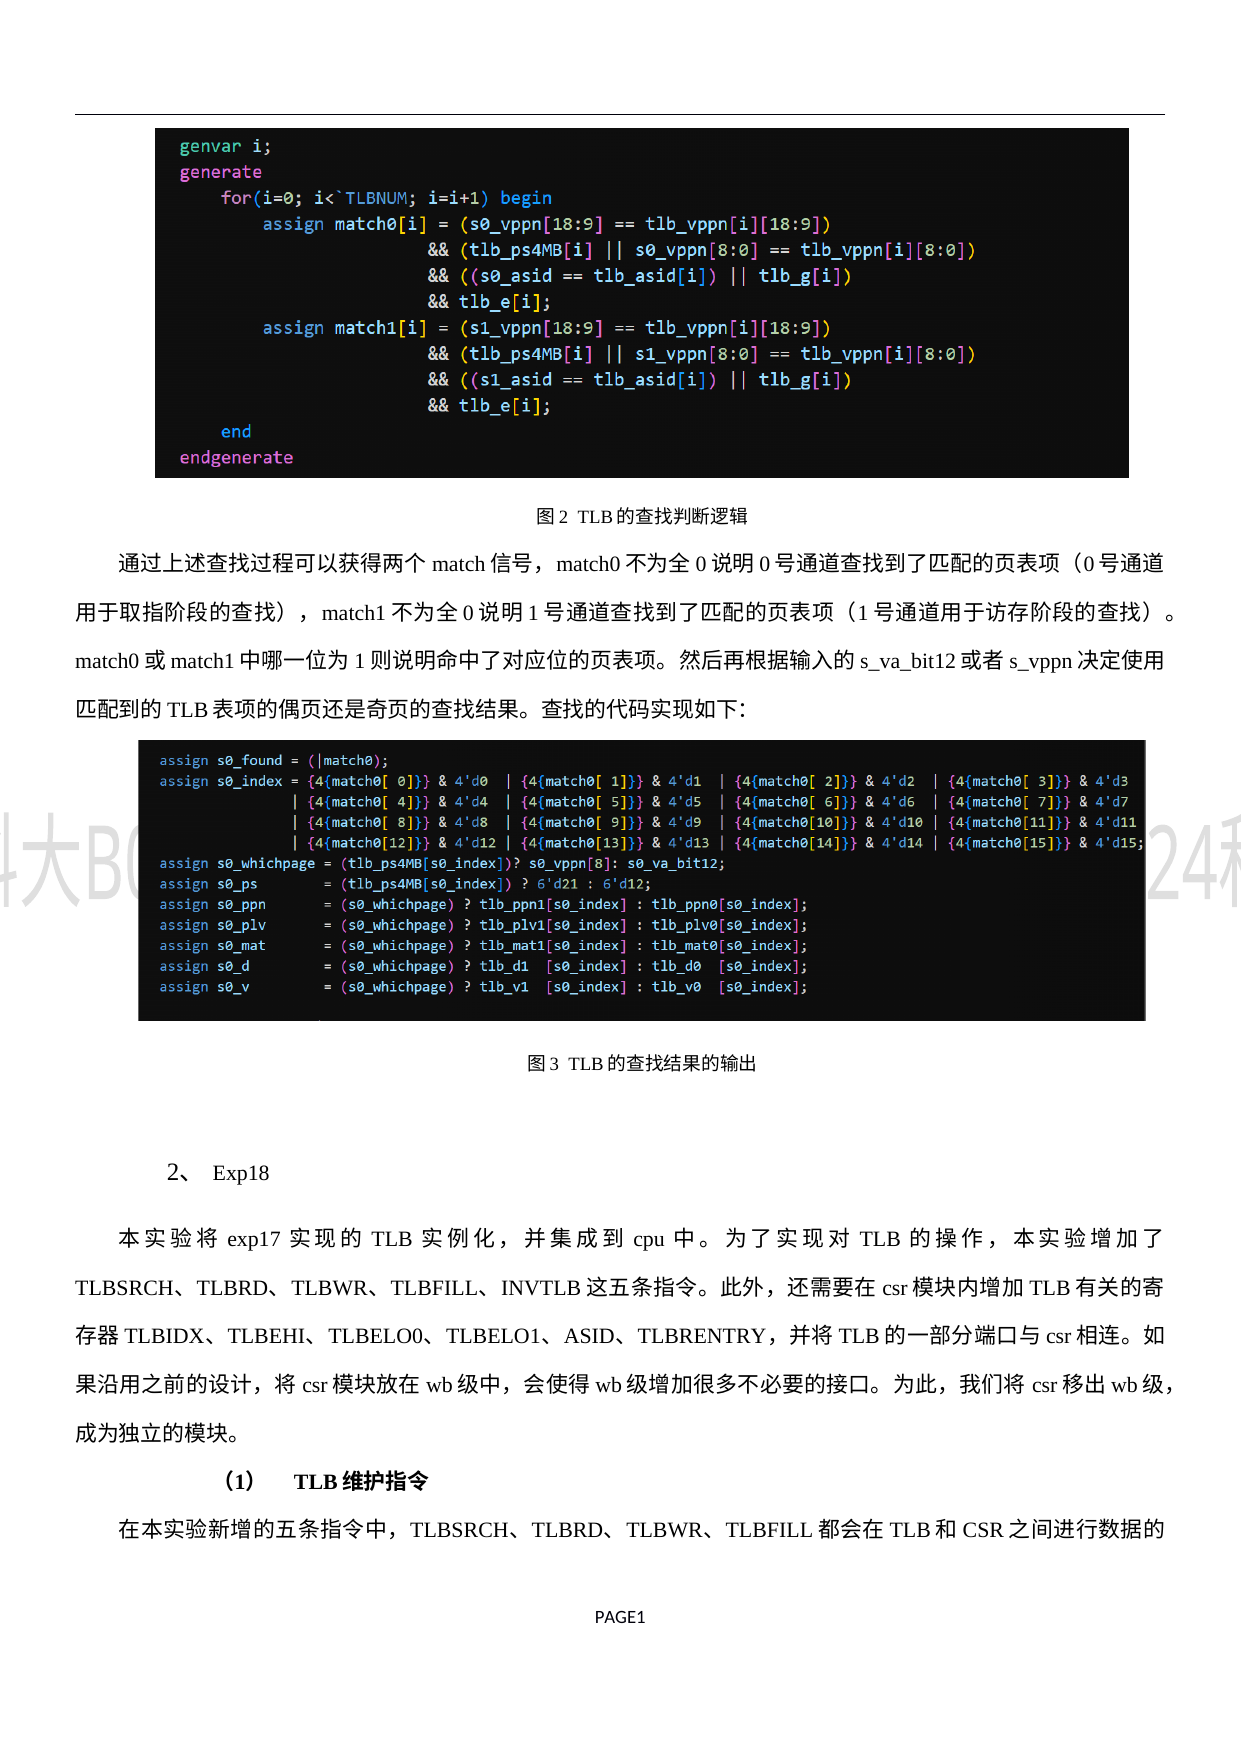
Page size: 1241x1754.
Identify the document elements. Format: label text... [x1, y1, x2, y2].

text 本实验将exp17实现的TLB实例化，并集成到cpu中。为了实现对TLB的操作，本实验增加了TLBSRCH、TLBRD、TLBWR、TLBFILL、INVTLB这五条指令。此外，还需要在csr模块内增加TLB有关的寄存器TLBIDX、TLBEHI、TLBELO0、TLBELO1、ASID、TLBRENTRY，并将TLB的一部分端口与csr相连。如果沿用之前的设计，将csr模块放在wb级中，会使得wb级增加很多不必要的接口。为此，我们将csr移出wb级，成为独立的模块。 [75, 1220, 1165, 1448]
picture [155, 128, 1129, 478]
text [75, 1512, 1165, 1544]
text 图2 TLB的查找判断逻辑 [75, 499, 1165, 532]
list TLB维护指令 [212, 1464, 1165, 1496]
picture [138, 740, 1146, 1021]
text 通过上述查找过程可以获得两个match信号，match0不为全0说明0号通道查找到了匹配的页表项（0号通道用于取指阶段的查找），match1不为全0说明1号通道查找到了匹配的页表项（1号通道用于访存阶段的查找）。match0或match1中哪一位为1则说明命中了对应位的页表项。然后再根据输入的s_va_bit12或者s_vppn决定使用匹配到的TLB表项的偶页还是奇页的查找结果。查找的代码实现如下： [75, 546, 1165, 724]
text 图3 TLB的查找结果的输出 [75, 1046, 1165, 1078]
list Exp18 [167, 1137, 1165, 1202]
